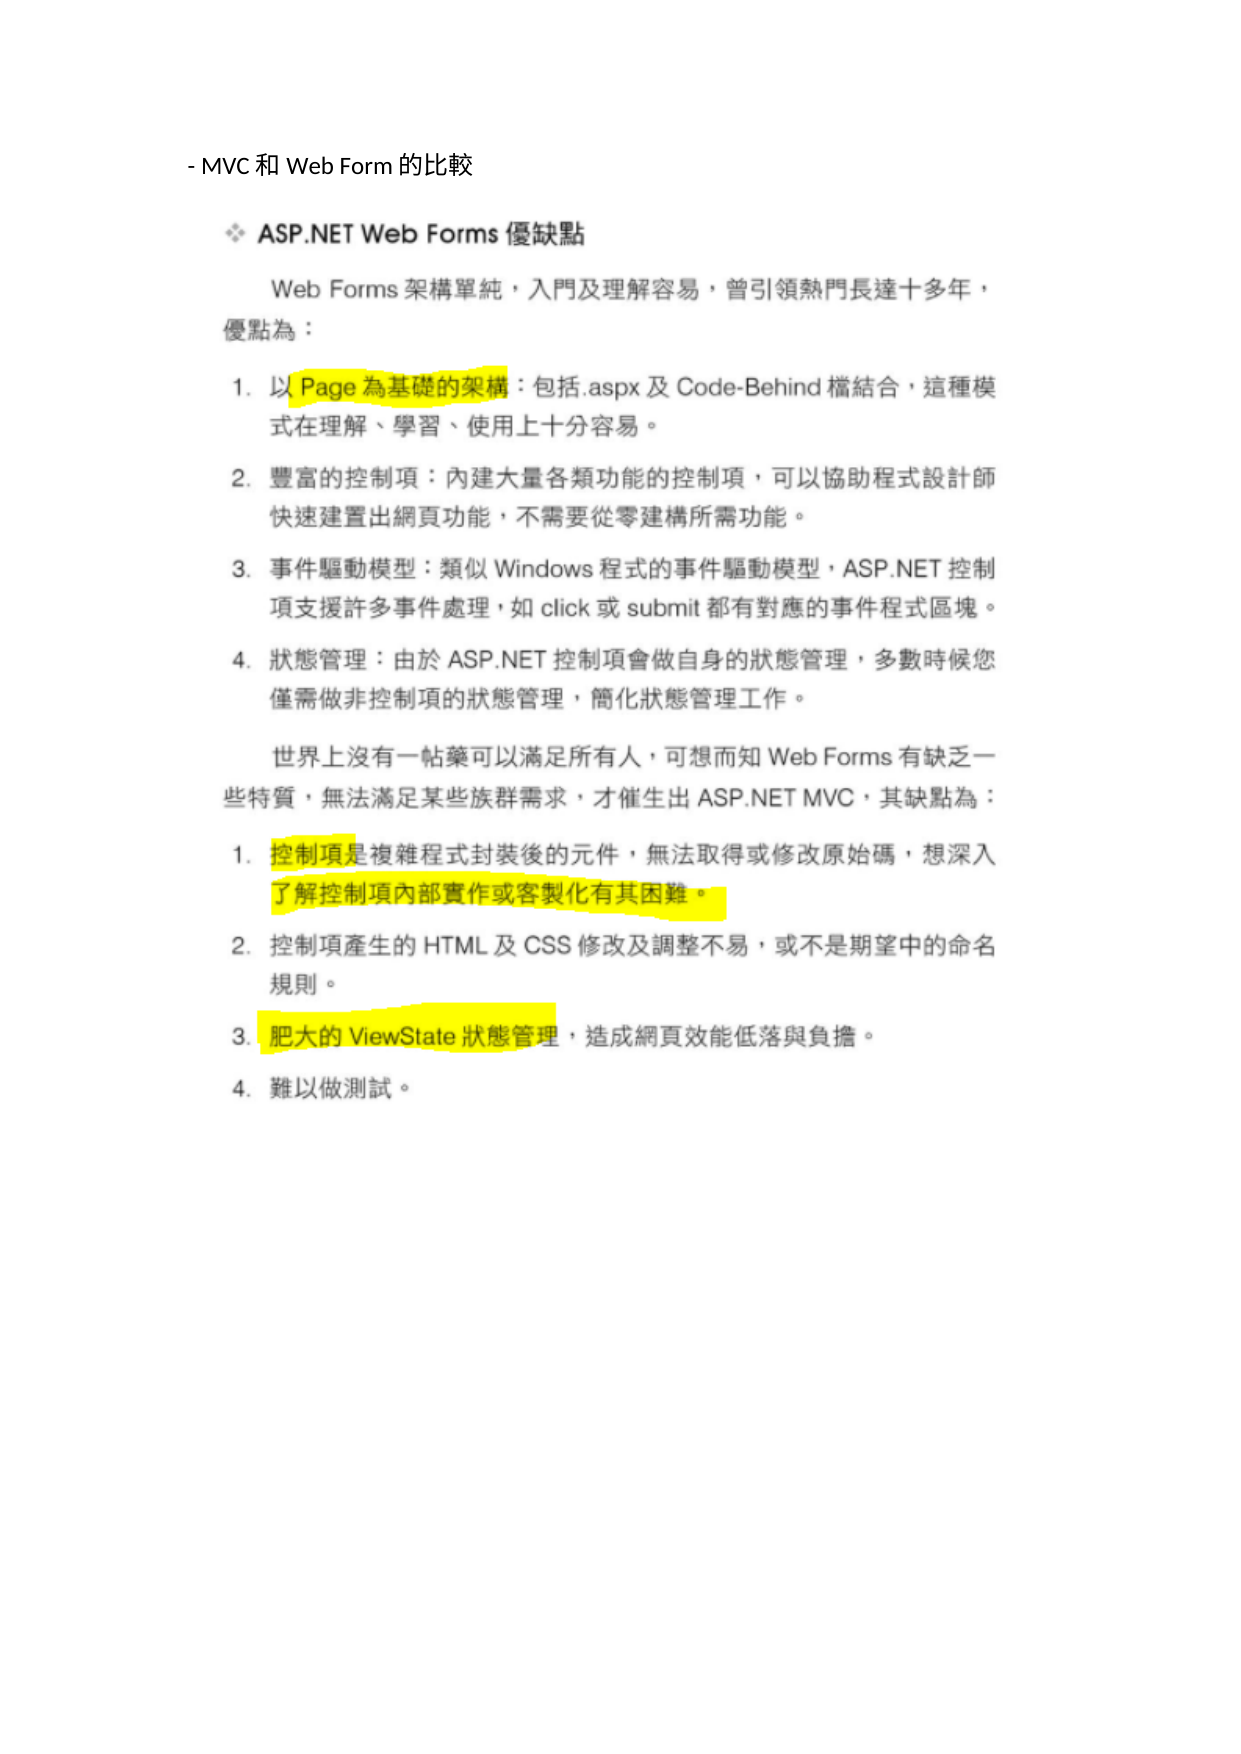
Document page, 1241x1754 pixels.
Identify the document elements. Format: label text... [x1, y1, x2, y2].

picture [187, 186, 1021, 1114]
title - MVC 和 Web Form 的比較 [187, 150, 1053, 181]
